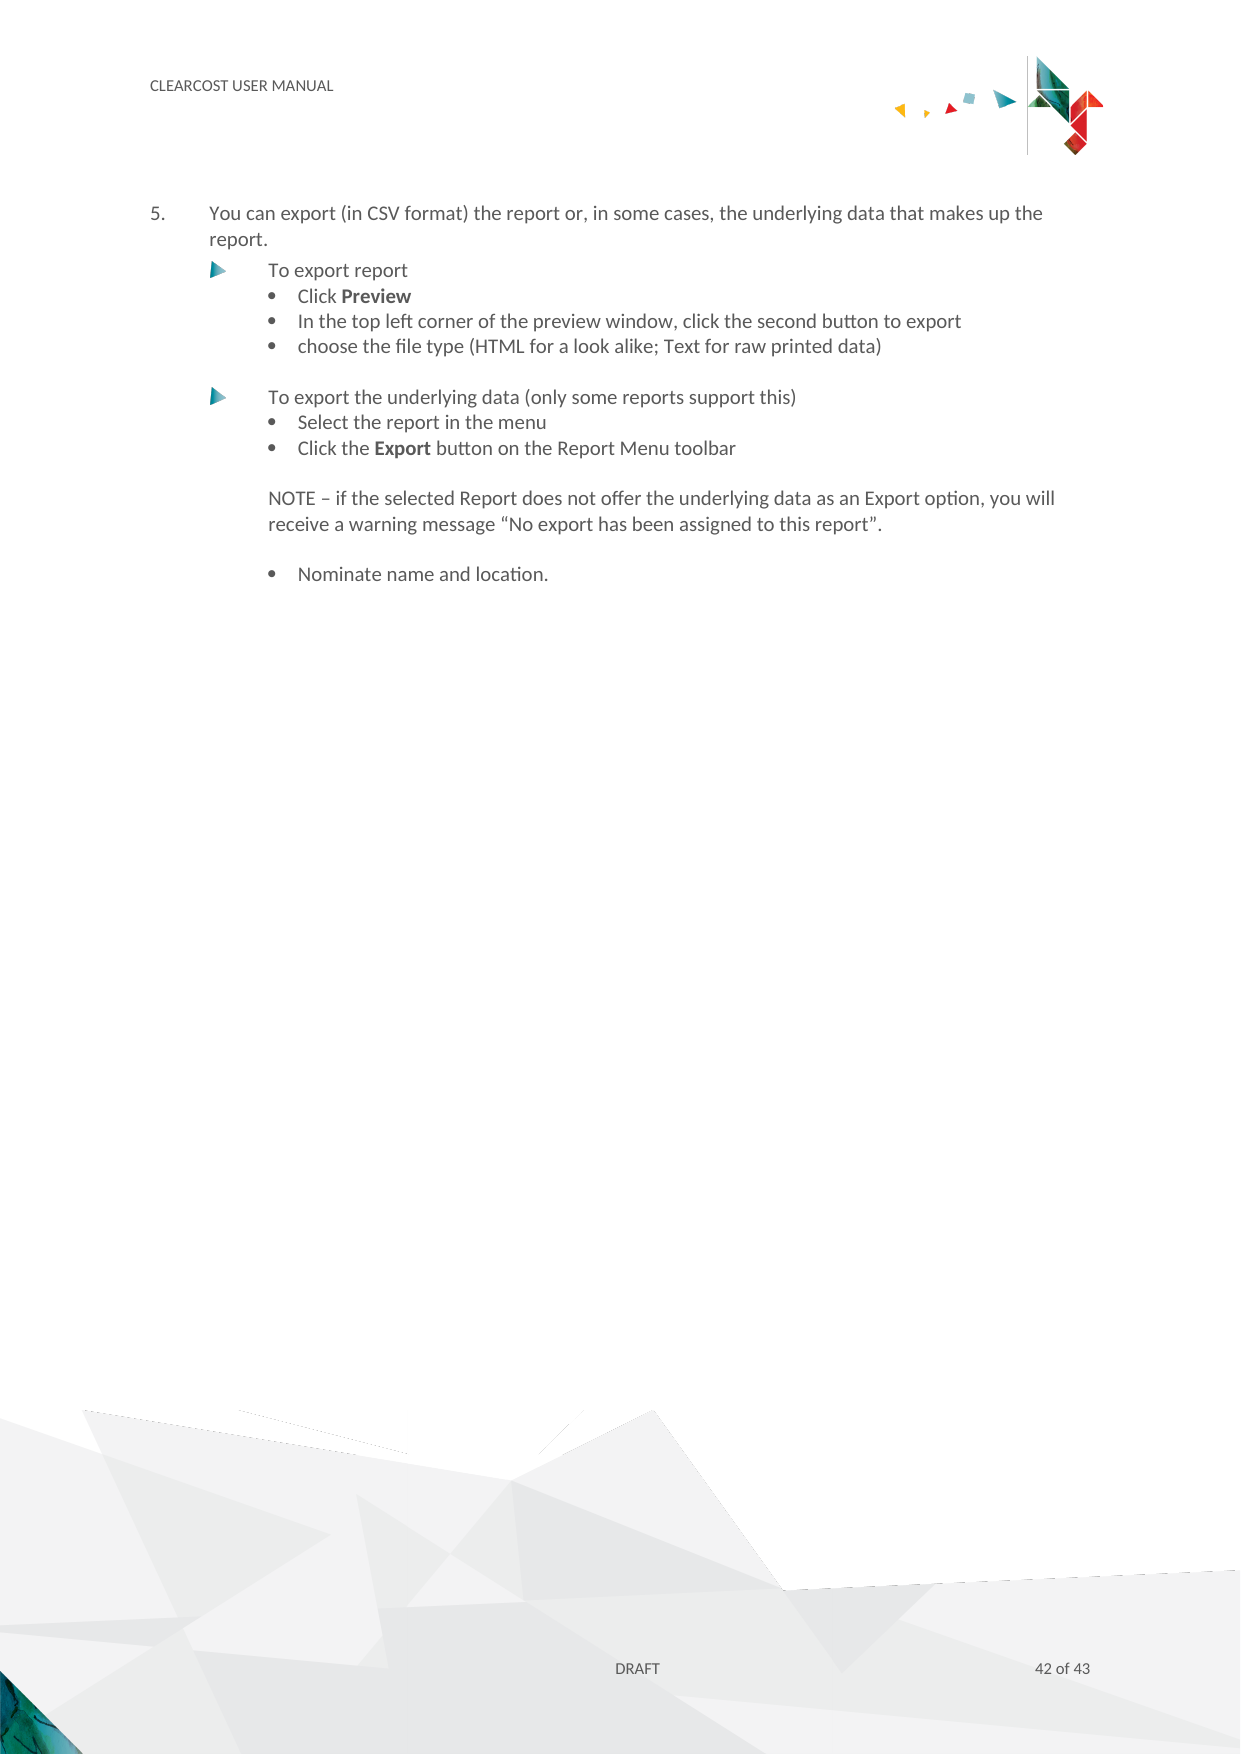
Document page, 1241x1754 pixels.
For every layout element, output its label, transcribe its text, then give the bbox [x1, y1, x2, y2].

list Click the Export button on the Report Menu toolbar [268, 435, 1090, 460]
list Nominate name and location. [268, 561, 1090, 587]
picture [894, 56, 1104, 155]
list Select the report in the menu [268, 409, 1090, 435]
text 5. You can export (in CSV format) the report or, in some cases, the underlying data that makes up the report. [150, 200, 1090, 251]
picture [210, 261, 226, 278]
text NOTE – if the selected Report does not offer the underlying data as an Export option, you will receive a warning message “No export has been assigned to this report”. [268, 485, 1090, 536]
list Click Preview [268, 283, 1090, 308]
list To export report [209, 257, 1090, 283]
list To export the underlying data (only some reports support this) [209, 384, 1090, 409]
picture [0, 1410, 1241, 1754]
list choose the file type (HTML for a look alike; Text for raw printed data) [268, 334, 1090, 359]
list In the top left corner of the preview window, click the second button to export [268, 308, 1090, 334]
picture [210, 387, 226, 405]
